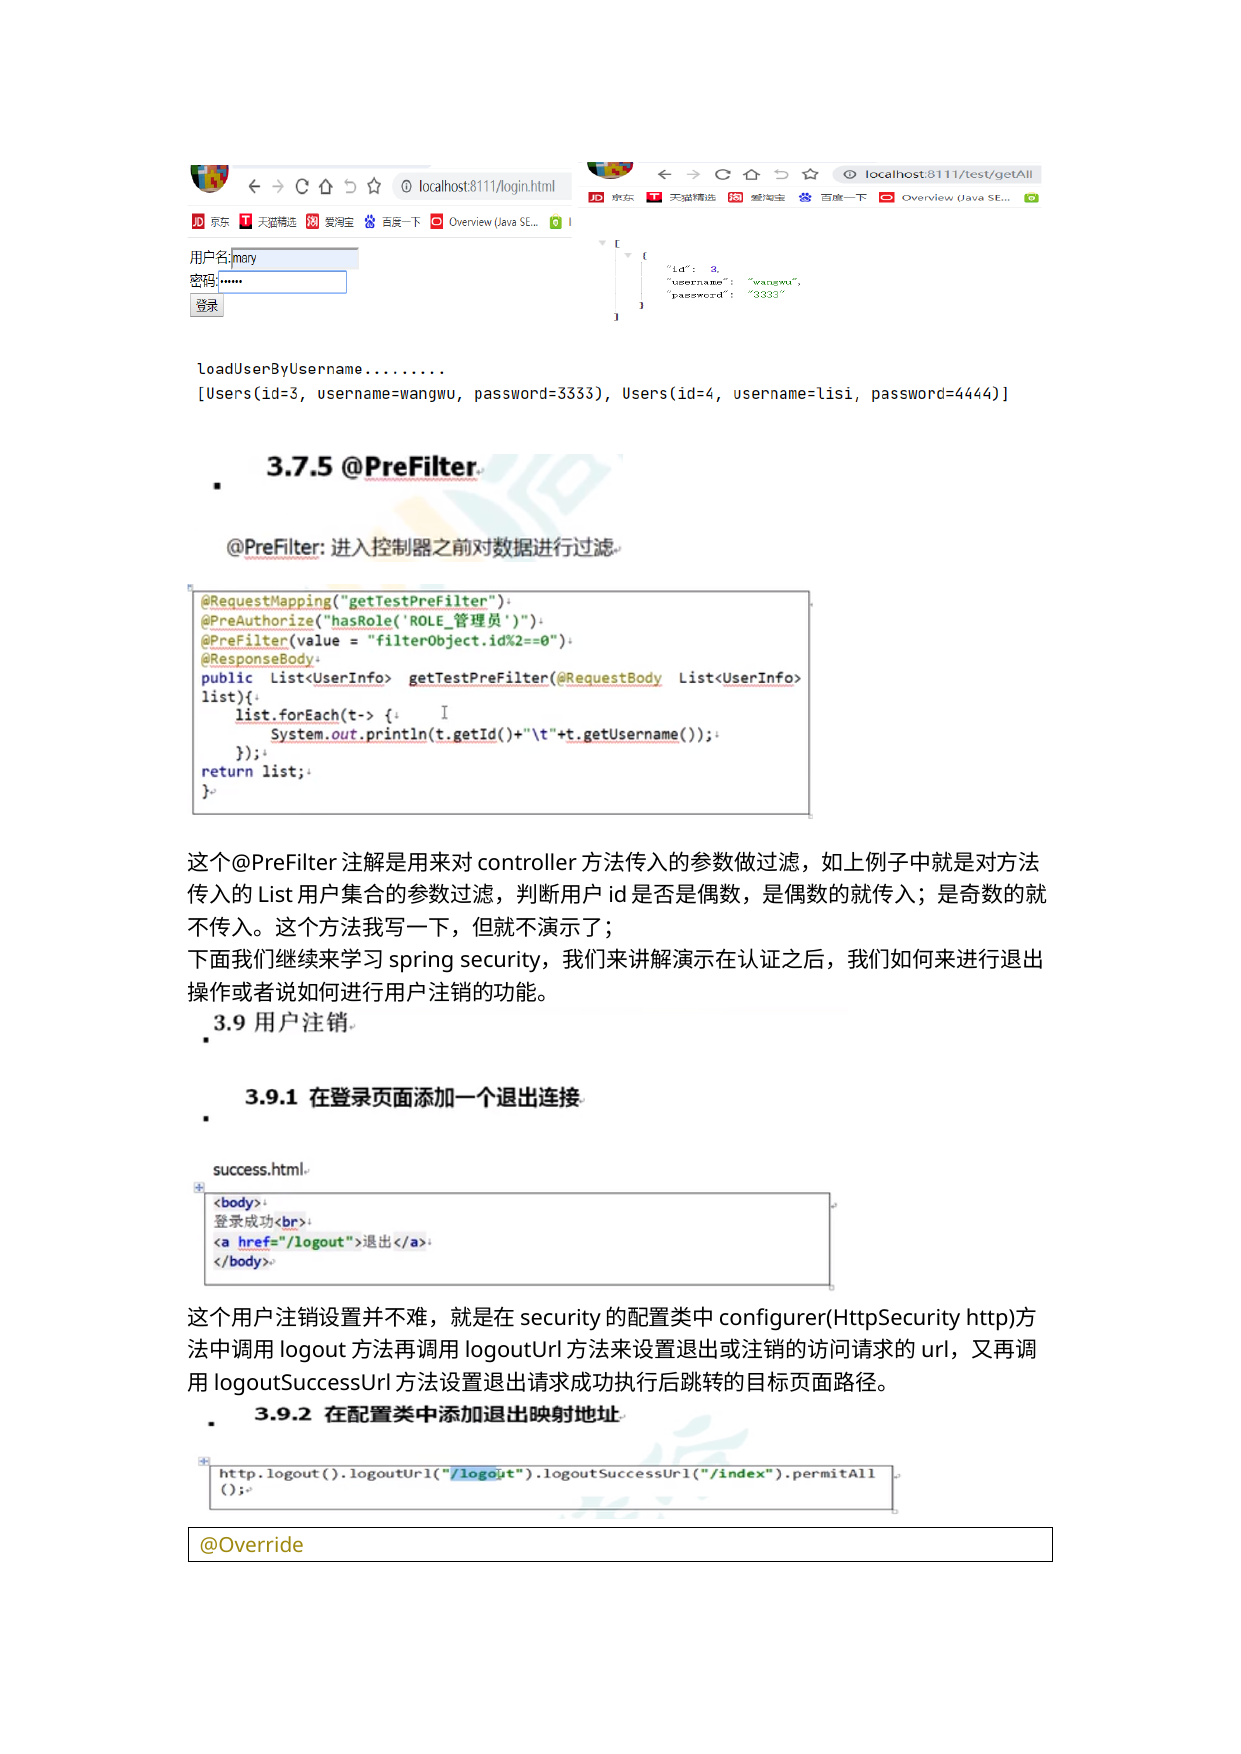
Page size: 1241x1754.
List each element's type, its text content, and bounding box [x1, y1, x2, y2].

picture [187, 584, 813, 819]
picture [187, 357, 1053, 419]
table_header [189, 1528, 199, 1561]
picture [578, 162, 1042, 326]
picture [187, 454, 623, 562]
text 这个@PreFilter注解是用来对controller方法传入的参数做过滤，如上例子中就是对方法传入的List用户集合的参数过滤，判断用户id是否是偶数，是偶数的就传入；是奇数的就不传入。这个方法我写一下，但就不演示了； [187, 844, 1053, 942]
picture [187, 165, 572, 326]
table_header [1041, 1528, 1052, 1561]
picture [187, 1397, 902, 1519]
picture [187, 1007, 848, 1298]
text 这个用户注销设置并不难，就是在security的配置类中configurer(HttpSecurity http)方法中调用logout方法再调用logoutUrl方法来设置退出或注销的访问请求的url，又再调用logoutSuccessUrl方法设置退出请求成功执行后跳转的目标页面路径。 [187, 1299, 1053, 1397]
text 下面我们继续来学习spring security，我们来讲解演示在认证之后，我们如何来进行退出操作或者说如何进行用户注销的功能。 [187, 942, 1053, 1007]
